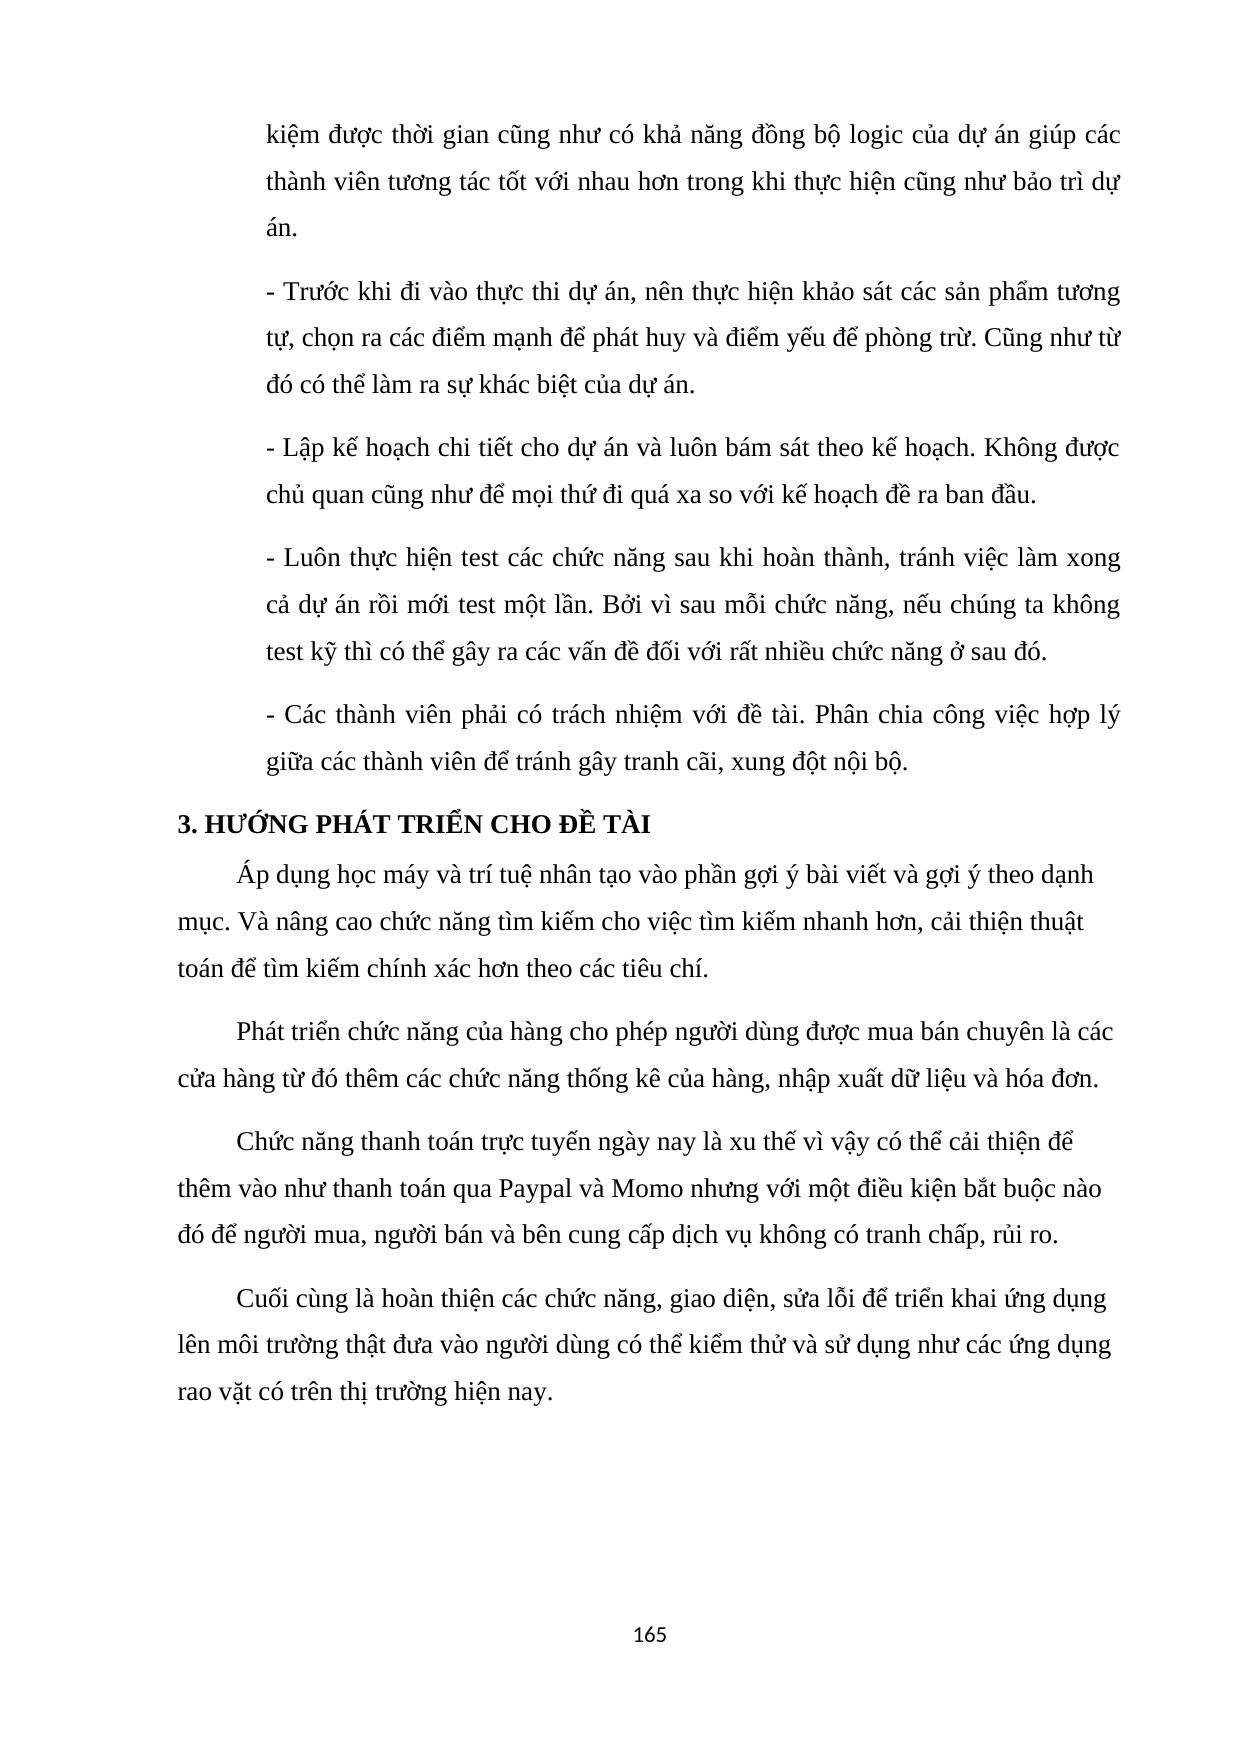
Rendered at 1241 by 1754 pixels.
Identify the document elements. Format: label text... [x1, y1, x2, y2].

list 3. HƯỚNG PHÁT TRIỂN CHO ĐỀ TÀI [177, 808, 1122, 839]
text - Lập kế hoạch chi tiết cho dự án và luôn bám sát theo kế hoạch. Không được chủ quan cũng như để mọi thứ đi quá xa so với kế hoạch đề ra ban đầu. [266, 431, 1122, 509]
text Áp dụng học máy và trí tuệ nhân tạo vào phần gợi ý bài viết và gợi ý theo dạnh mục. Và nâng cao chức năng tìm kiếm cho việc tìm kiếm nhanh hơn, cải thiện thuật toán để tìm kiếm chính xác hơn theo các tiêu chí. [177, 858, 1122, 983]
text - Trước khi đi vào thực thi dự án, nên thực hiện khảo sát các sản phẩm tương tự, chọn ra các điểm mạnh để phát huy và điểm yếu để phòng trừ. Cũng như từ đó có thể làm ra sự khác biệt của dự án. [266, 275, 1122, 399]
text Phát triển chức năng của hàng cho phép người dùng được mua bán chuyên là các cửa hàng từ đó thêm các chức năng thống kê của hàng, nhập xuất dữ liệu và hóa đơn. [177, 1015, 1122, 1093]
text - Các thành viên phải có trách nhiệm với đề tài. Phân chia công việc hợp lý giữa các thành viên để tránh gây tranh cãi, xung đột nội bộ. [266, 698, 1122, 776]
text - Luôn thực hiện test các chức năng sau khi hoàn thành, tránh việc làm xong cả dự án rồi mới test một lần. Bởi vì sau mỗi chức năng, nếu chúng ta không test kỹ thì có thể gây ra các vấn đề đối với rất nhiều chức năng ở sau đó. [266, 541, 1122, 666]
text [266, 118, 1122, 243]
text Cuối cùng là hoàn thiện các chức năng, giao diện, sửa lỗi để triển khai ứng dụng lên môi trường thật đưa vào người dùng có thể kiểm thử và sử dụng như các ứng dụng rao vặt có trên thị trường hiện nay. [177, 1282, 1122, 1406]
text Chức năng thanh toán trực tuyến ngày nay là xu thế vì vậy có thể cải thiện để thêm vào như thanh toán qua Paypal và Momo nhưng với một điều kiện bắt buộc nào đó để người mua, người bán và bên cung cấp dịch vụ không có tranh chấp, rủi ro. [177, 1125, 1122, 1249]
